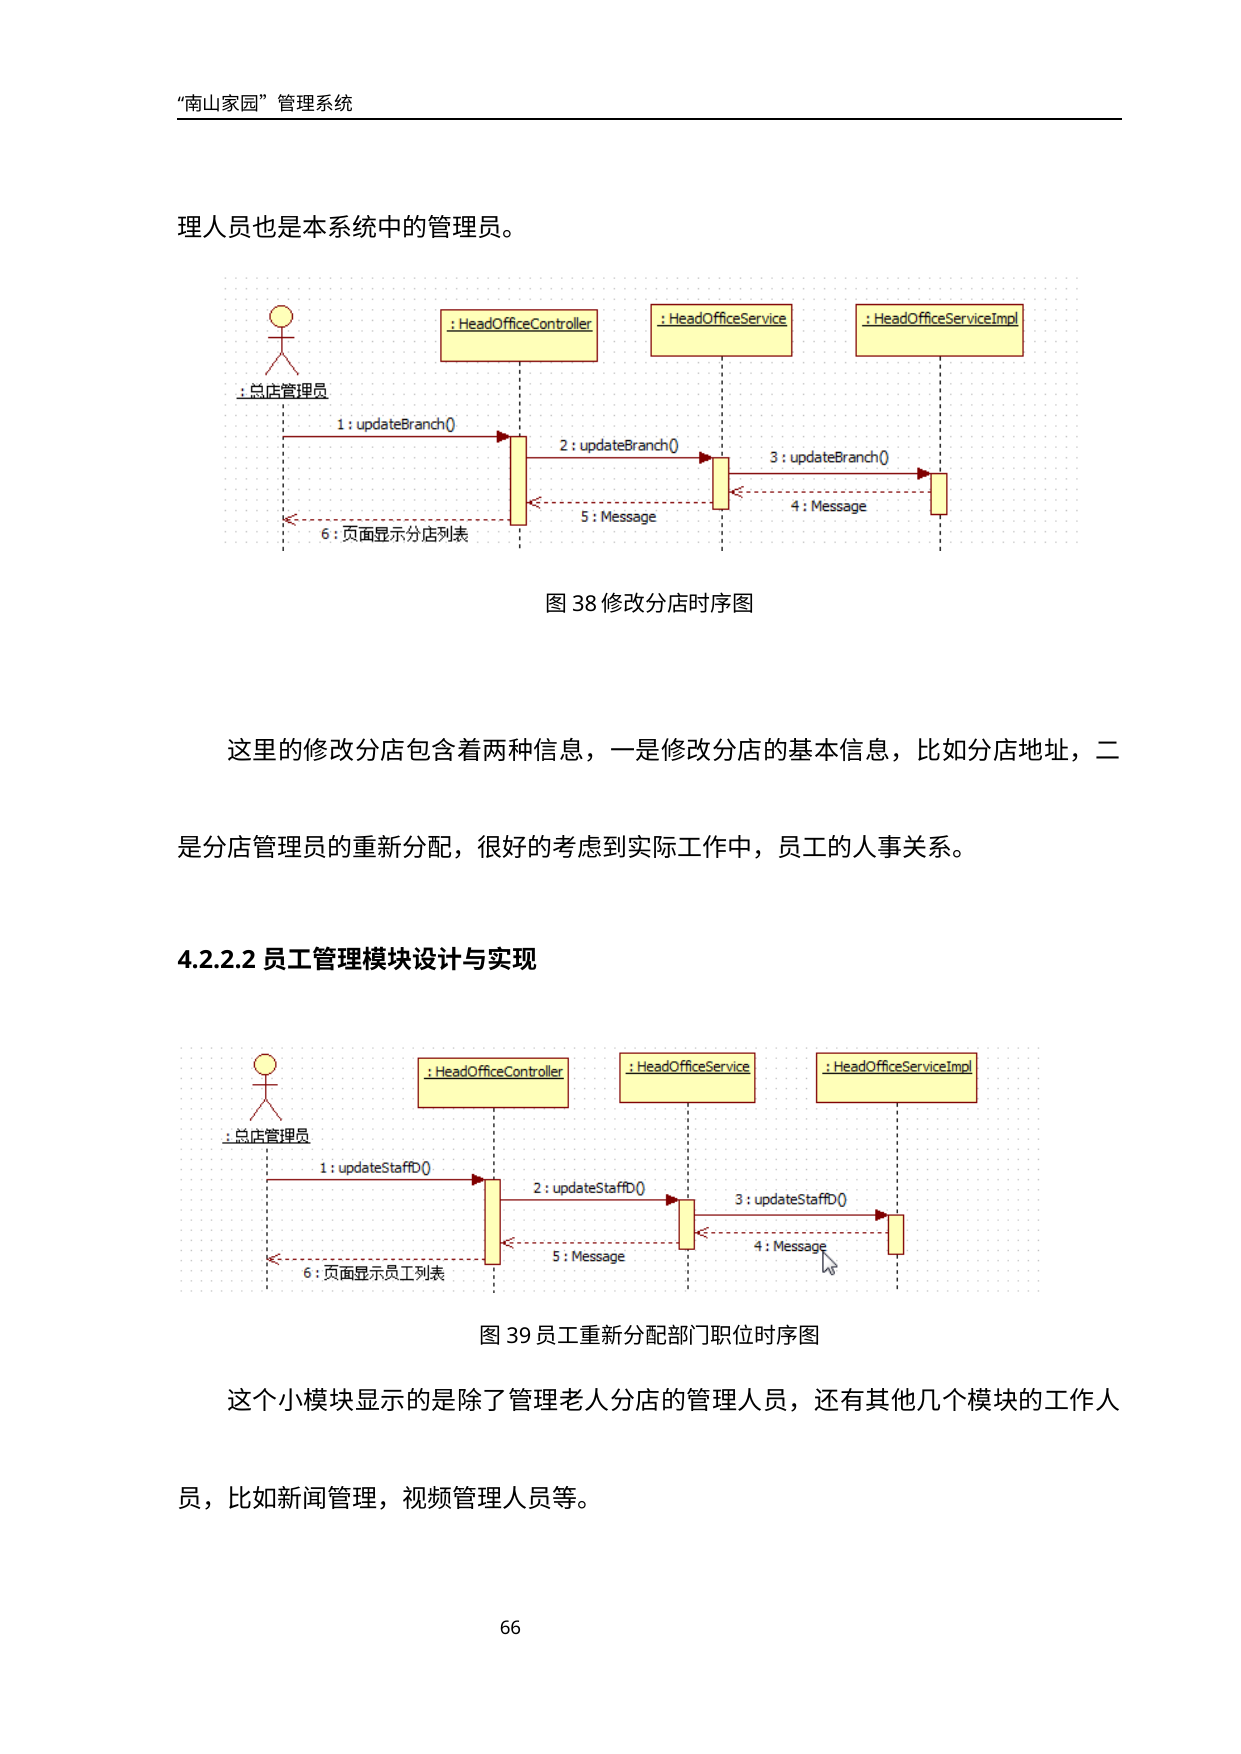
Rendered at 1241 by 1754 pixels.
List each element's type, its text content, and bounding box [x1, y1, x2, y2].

text 图 38修改分店时序图 [177, 586, 1122, 618]
text 图 39员工重新分配部门职位时序图 [177, 1318, 1122, 1351]
text 这个小模块显示的是除了管理老人分店的管理人员，还有其他几个模块的工作人员，比如新闻管理，视频管理人员等。 [177, 1366, 1122, 1529]
picture [177, 1041, 1043, 1293]
picture [217, 276, 1083, 551]
subtitle 4.2.2.2 员工管理模块设计与实现 [177, 926, 1122, 991]
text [177, 193, 1122, 258]
text 这里的修改分店包含着两种信息，一是修改分店的基本信息，比如分店地址，二是分店管理员的重新分配，很好的考虑到实际工作中，员工的人事关系。 [177, 716, 1122, 878]
